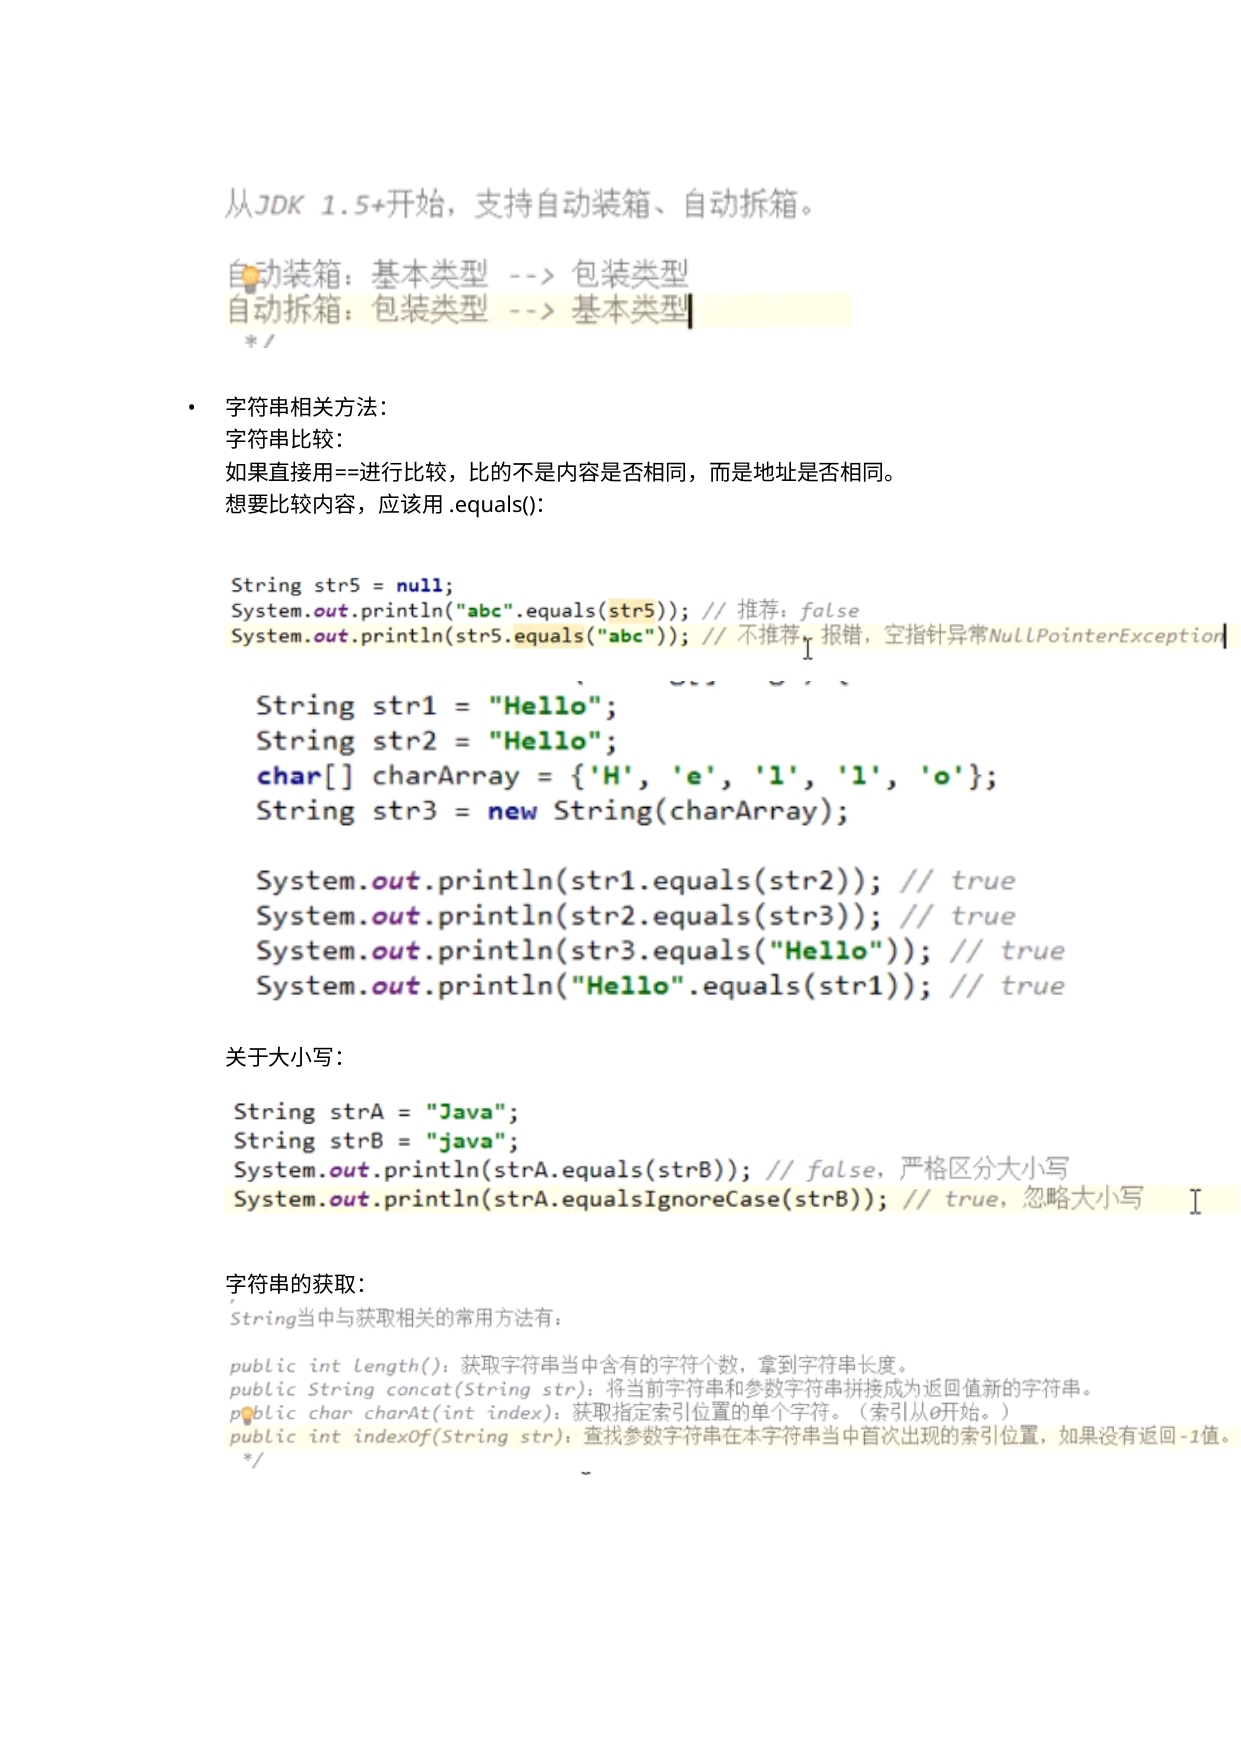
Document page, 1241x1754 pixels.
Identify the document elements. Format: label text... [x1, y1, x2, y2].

text 关于大小写： [225, 1039, 1053, 1071]
text 想要比较内容，应该用 .equals()： [225, 487, 1053, 519]
text 字符串的获取： [225, 1267, 1053, 1299]
picture [225, 681, 1177, 1027]
picture [225, 1071, 1241, 1232]
picture [225, 551, 1241, 665]
picture [225, 161, 852, 348]
text 字符串比较： [225, 422, 1053, 454]
picture [225, 1299, 1241, 1475]
list 字符串相关方法： [187, 389, 1053, 422]
text 如果直接用==进行比较，比的不是内容是否相同，而是地址是否相同。 [225, 454, 1053, 487]
